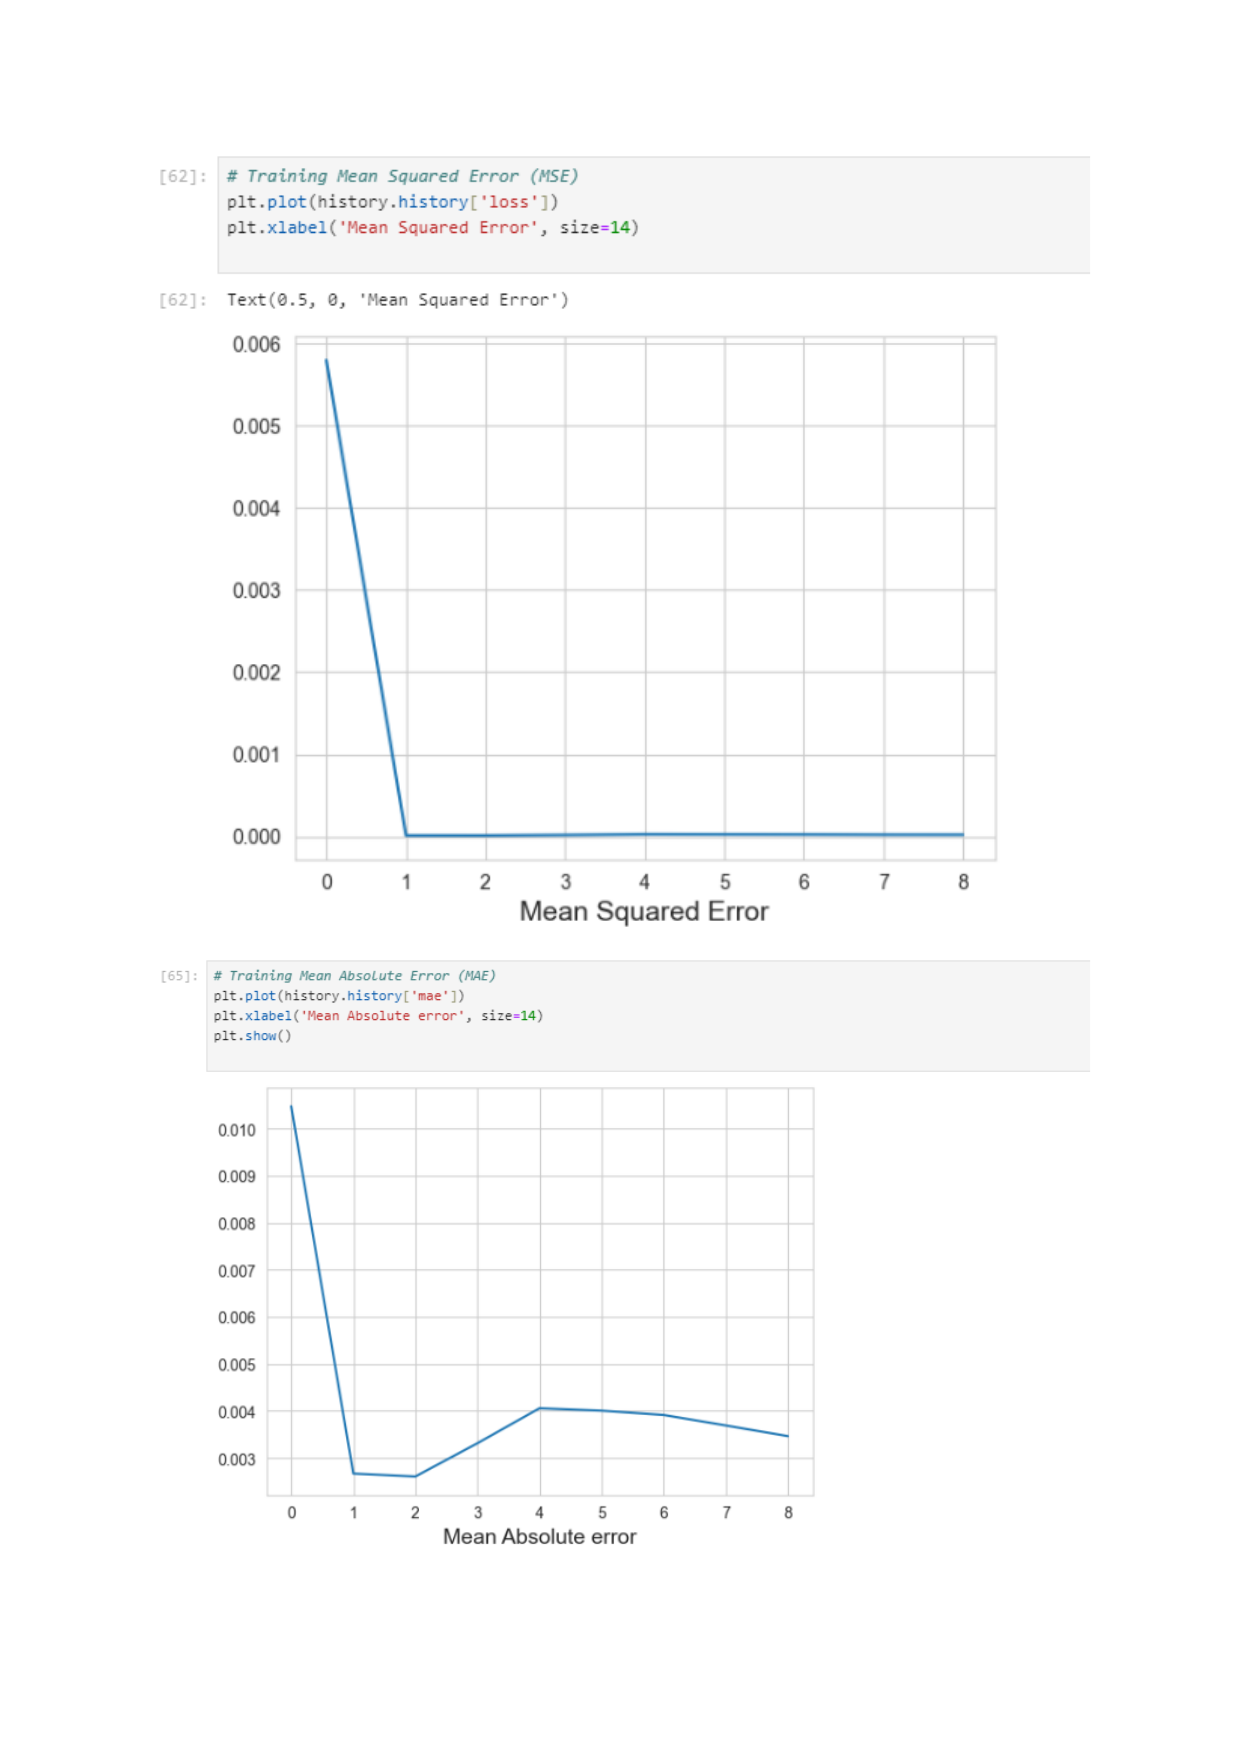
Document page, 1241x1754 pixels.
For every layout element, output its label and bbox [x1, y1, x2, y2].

picture [150, 951, 1091, 1557]
picture [150, 150, 1091, 933]
